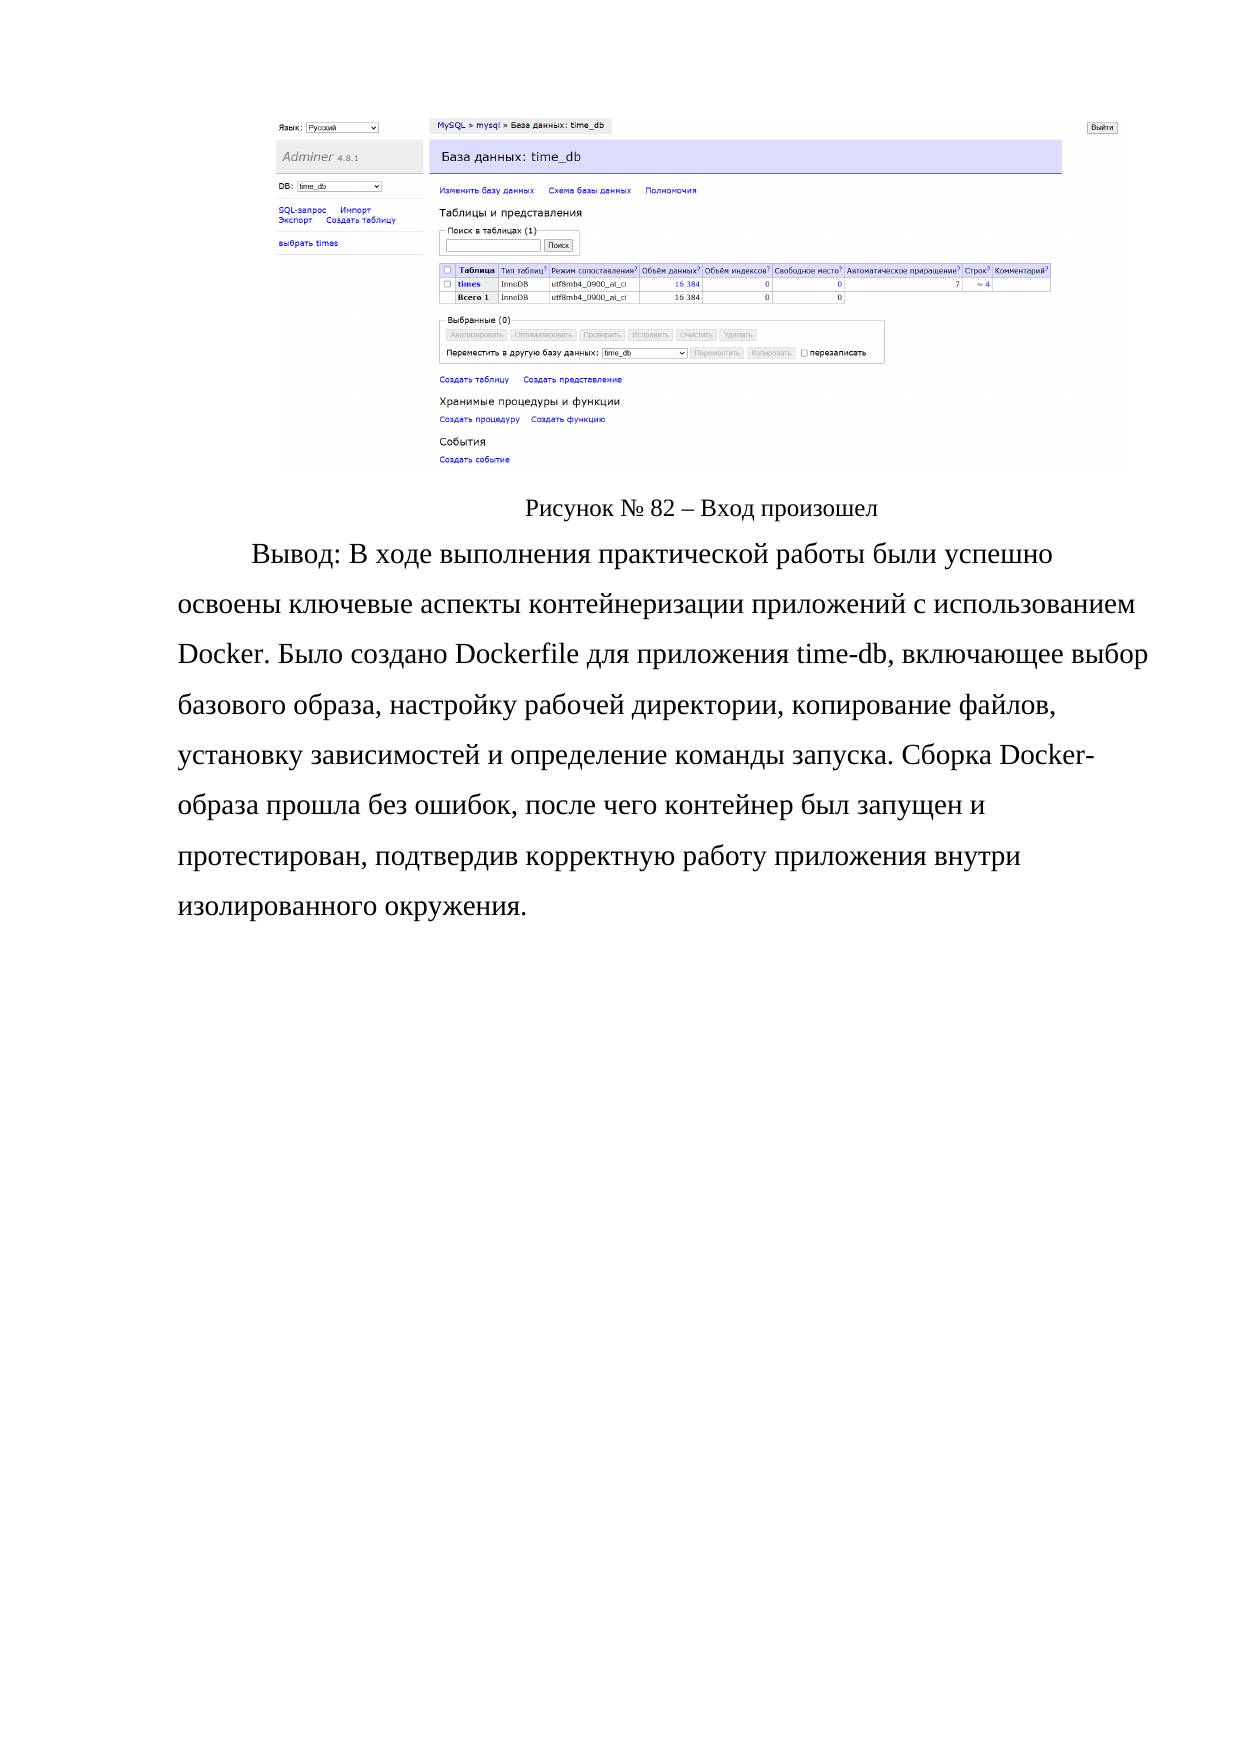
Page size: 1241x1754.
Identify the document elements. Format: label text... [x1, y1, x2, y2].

text Вывод: В ходе выполнения практической работы были успешно освоены ключевые аспекты контейнеризации приложений с использованием Docker. Было создано Dockerfile для приложения time-db, включающее выбор базового образа, настройку рабочей директории, копирование файлов, установку зависимостей и определение команды запуска. Сборка Docker-образа прошла без ошибок, после чего контейнер был запущен и протестирован, подтвердив корректную работу приложения внутри изолированного окружения. [177, 536, 1152, 922]
picture [276, 118, 1127, 476]
text Рисунок № 82 – Вход произошел [177, 493, 1152, 521]
